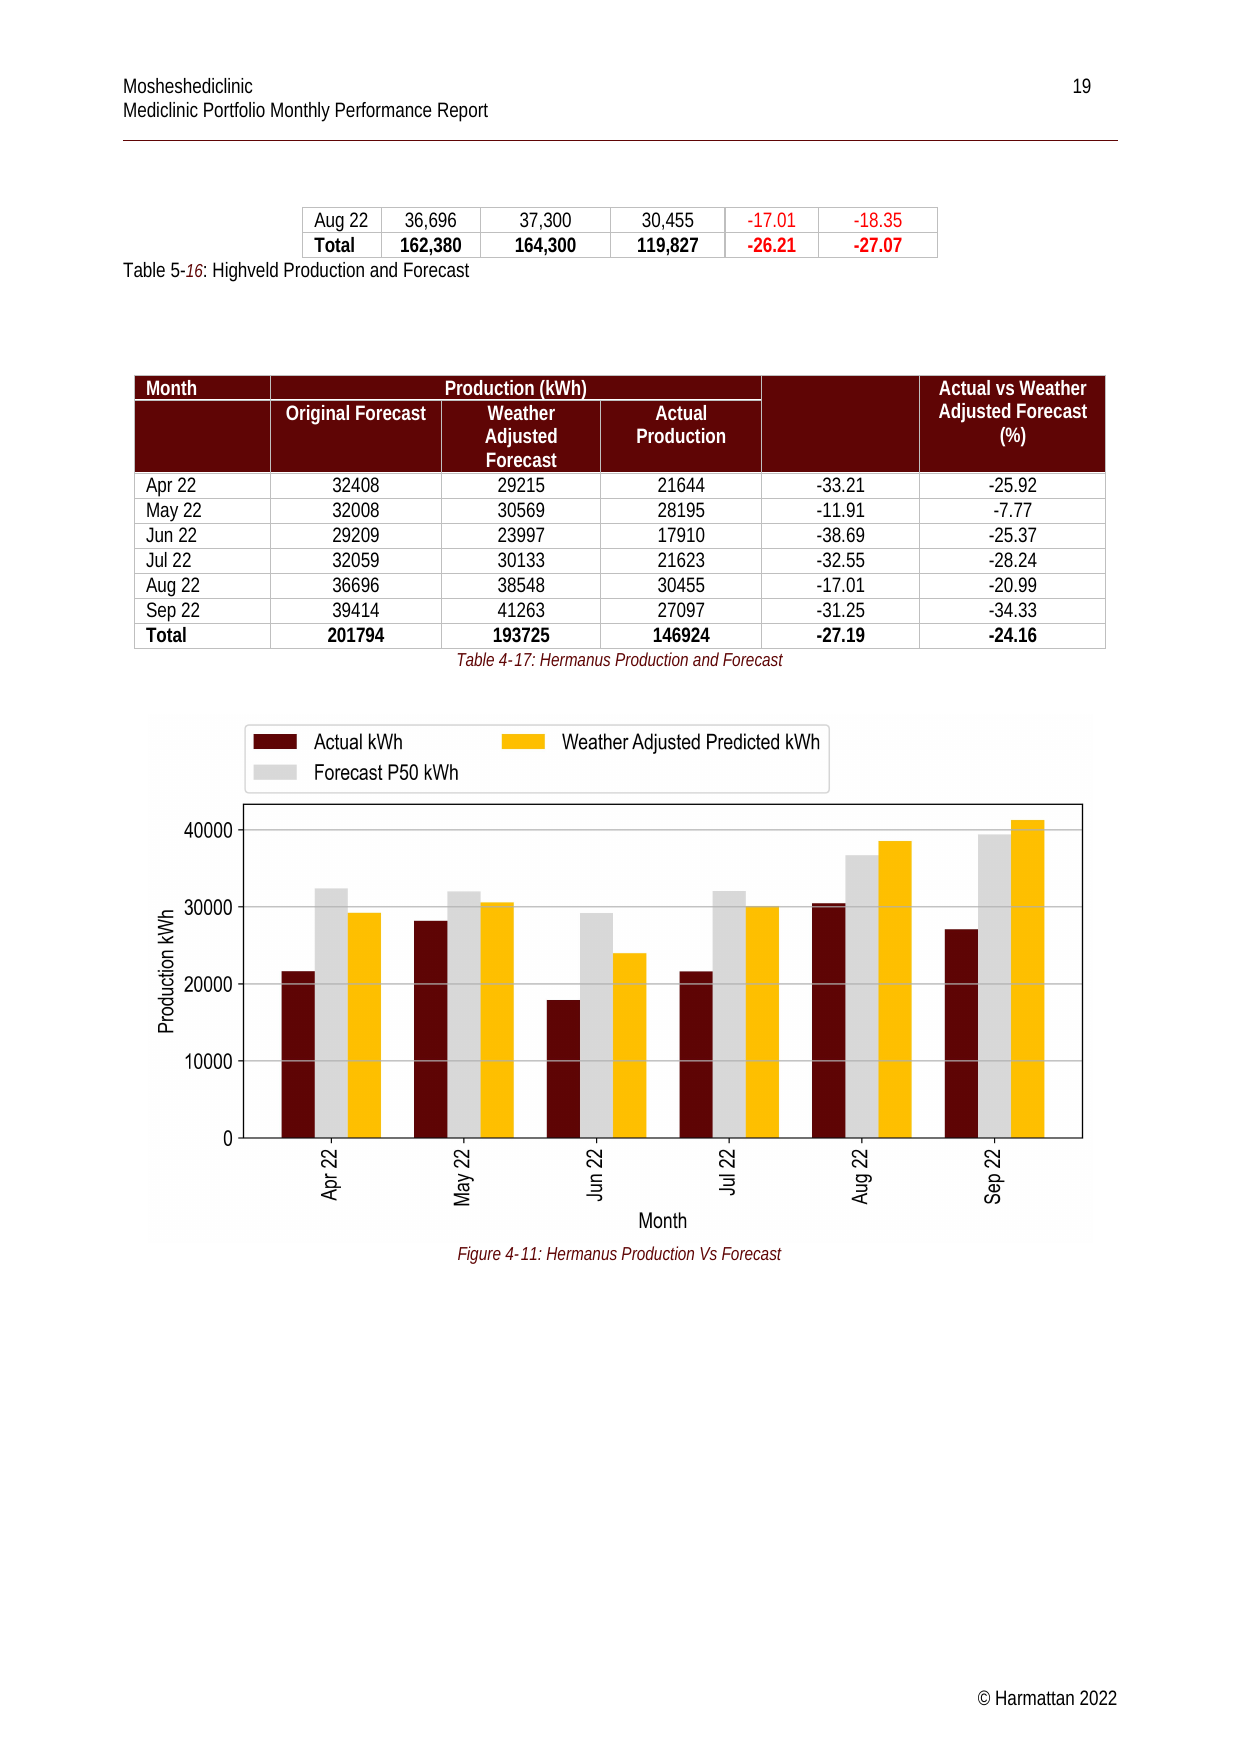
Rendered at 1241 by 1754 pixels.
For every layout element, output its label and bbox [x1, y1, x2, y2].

table_cell [271, 599, 441, 622]
table_cell [601, 599, 761, 622]
table_cell [601, 624, 761, 647]
table_cell [271, 549, 441, 572]
table_cell [271, 499, 441, 522]
table_cell [762, 524, 919, 547]
table_cell [442, 599, 600, 622]
table_cell [601, 401, 761, 472]
table_header [135, 376, 270, 399]
table_cell [920, 624, 1105, 647]
table_cell [135, 401, 270, 472]
table_cell [601, 574, 761, 597]
table_cell [303, 208, 381, 232]
table_cell [382, 233, 480, 257]
table_cell [762, 624, 919, 647]
table_cell [442, 401, 600, 472]
table_cell [762, 599, 919, 622]
table_cell [920, 574, 1105, 597]
table_cell [481, 233, 610, 257]
table_cell [442, 524, 600, 547]
table_cell [135, 574, 270, 597]
table_cell [611, 208, 724, 232]
table_cell [601, 474, 761, 497]
table_cell [726, 233, 818, 257]
table_cell [271, 401, 441, 472]
table_cell [920, 474, 1105, 497]
table_cell [271, 624, 441, 647]
table_cell [442, 549, 600, 572]
table_cell [920, 499, 1105, 522]
table_cell [135, 499, 270, 522]
table_cell [601, 549, 761, 572]
table_cell [442, 624, 600, 647]
table_cell [819, 233, 937, 257]
table_cell [920, 599, 1105, 622]
table_cell [601, 524, 761, 547]
table_cell [611, 233, 724, 257]
table_cell [442, 574, 600, 597]
table_cell [762, 549, 919, 572]
table_cell [762, 574, 919, 597]
table_cell [920, 524, 1105, 547]
table_cell [271, 524, 441, 547]
table_cell [762, 474, 919, 497]
table_header [762, 376, 919, 472]
table_cell [271, 574, 441, 597]
table_cell [819, 208, 937, 232]
table_cell [135, 524, 270, 547]
table_cell [601, 499, 761, 522]
table_cell [135, 549, 270, 572]
table_cell [135, 624, 270, 647]
table_cell [726, 208, 818, 232]
picture [147, 714, 1093, 1243]
table_cell [481, 208, 610, 232]
table_cell [135, 599, 270, 622]
table_cell [271, 474, 441, 497]
table_cell [920, 549, 1105, 572]
table_cell [382, 208, 480, 232]
table_cell [442, 474, 600, 497]
table_cell [135, 474, 270, 497]
table_cell [303, 233, 381, 257]
table_cell [442, 499, 600, 522]
table_header [920, 376, 1105, 472]
table_header [271, 376, 761, 399]
table_cell [762, 499, 919, 522]
